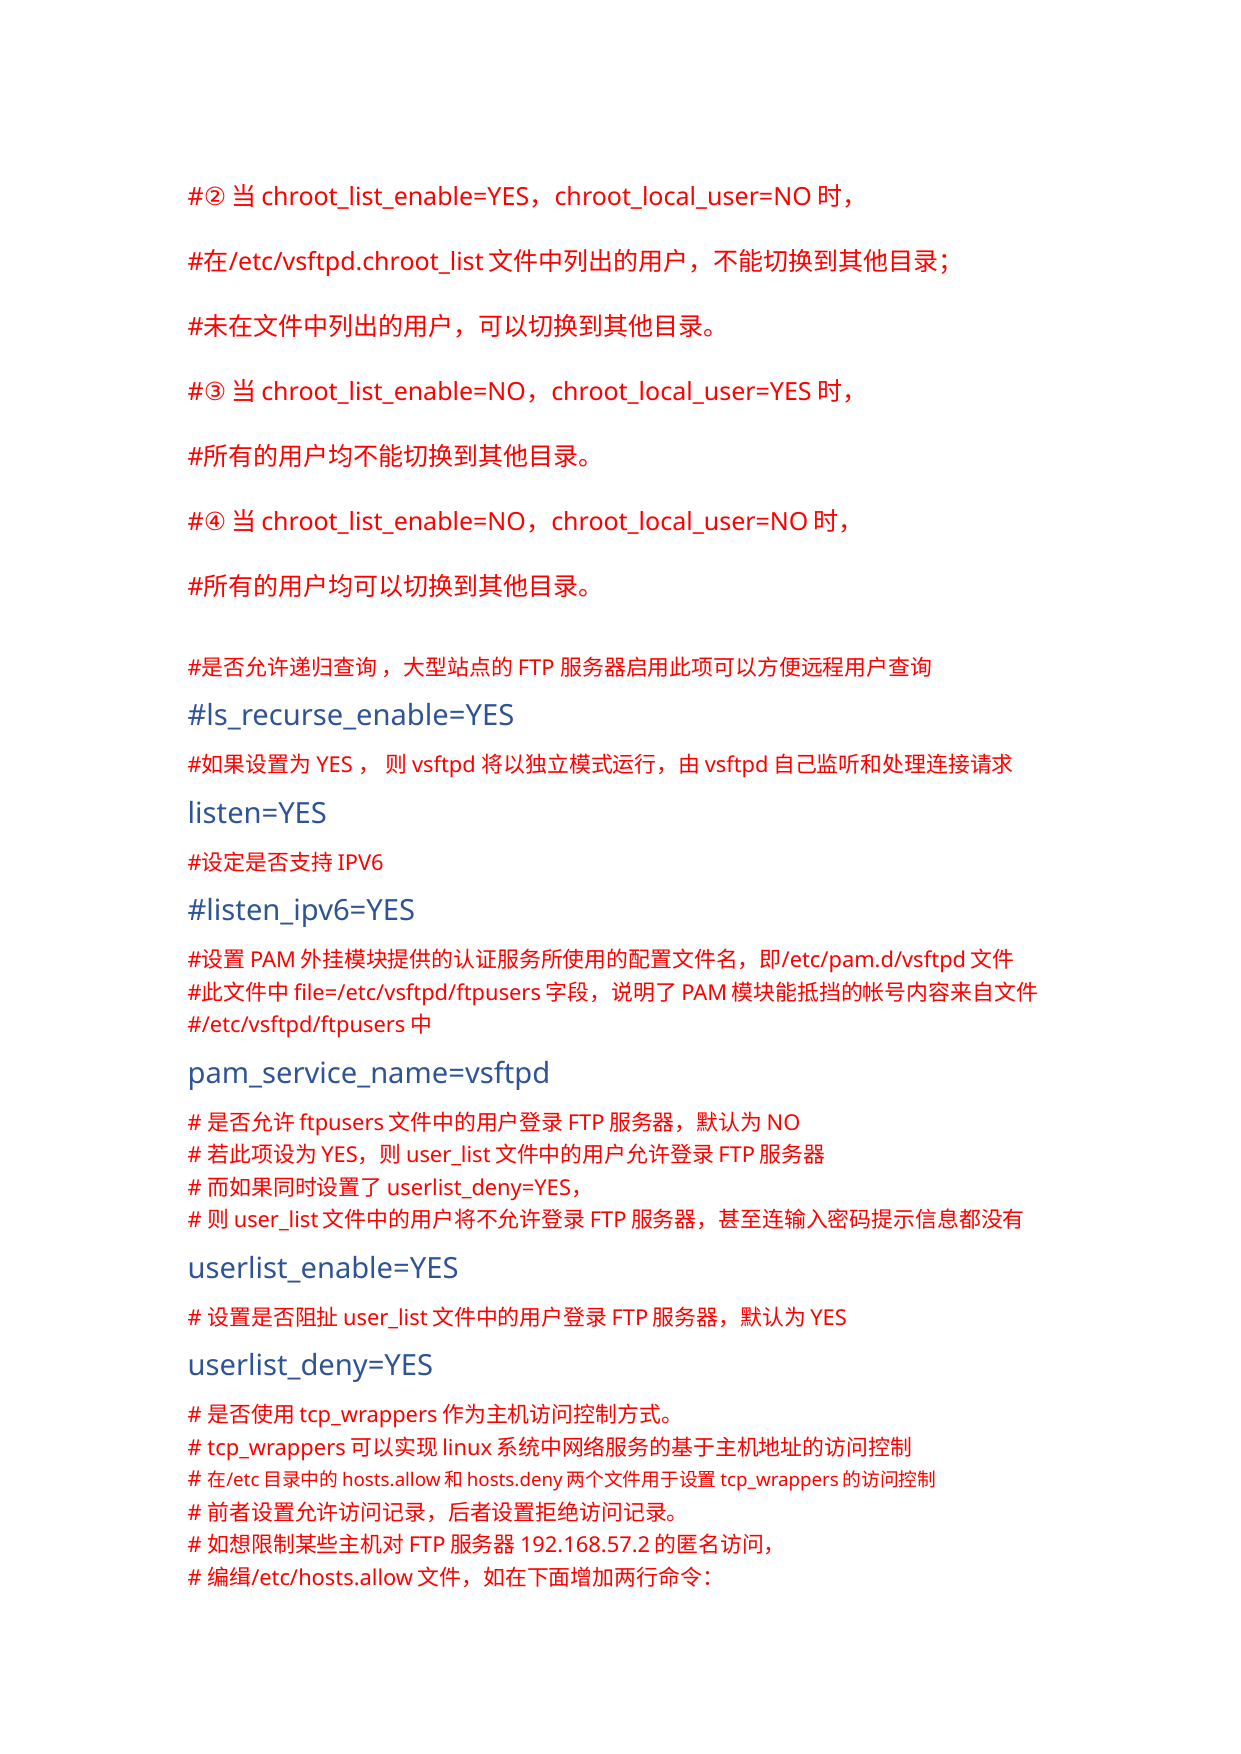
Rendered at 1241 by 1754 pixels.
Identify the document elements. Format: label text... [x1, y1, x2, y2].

text # 若此项设为YES，则user_list文件中的用户允许登录FTP服务器 [187, 1137, 1053, 1169]
text #②当chroot_list_enable=YES，chroot_local_user=NO时， [187, 162, 1053, 227]
text #未在文件中列出的用户，可以切换到其他目录。 [187, 292, 1053, 357]
text #在/etc/vsftpd.chroot_list文件中列出的用户，不能切换到其他目录； [187, 227, 1053, 292]
text #是否允许递归查询 ，大型站点的 FTP 服务器启用此项可以方便远程用户查询 [187, 649, 1053, 682]
text #③当chroot_list_enable=NO，chroot_local_user=YES时， [187, 357, 1053, 422]
text # 在/etc目录中的hosts.allow和hosts.deny两个文件用于设置tcp_wrappers的访问控制 [187, 1462, 1053, 1494]
text #此文件中file=/etc/vsftpd/ftpusers字段，说明了PAM模块能抵挡的帐号内容来自文件 [187, 974, 1053, 1007]
text # 而如果同时设置了userlist_deny=YES， [187, 1169, 1053, 1202]
text listen=YES [187, 779, 1053, 844]
text # 是否使用tcp_wrappers作为主机访问控制方式。 [187, 1397, 1053, 1429]
text #/etc/vsftpd/ftpusers中 [187, 1007, 1053, 1039]
text # 则user_list文件中的用户将不允许登录FTP服务器，甚至连输入密码提示信息都没有 [187, 1202, 1053, 1234]
text #④当chroot_list_enable=NO，chroot_local_user=NO时， [187, 487, 1053, 552]
text # 如想限制某些主机对FTP服务器192.168.57.2的匿名访问， [187, 1527, 1053, 1559]
text #设置PAM外挂模块提供的认证服务所使用的配置文件名，即/etc/pam.d/vsftpd文件 [187, 942, 1053, 974]
text pam_service_name=vsftpd [187, 1039, 1053, 1104]
text #设定是否支持IPV6 [187, 844, 1053, 877]
text #listen_ipv6=YES [187, 877, 1053, 942]
text userlist_deny=YES [187, 1332, 1053, 1397]
text #如果设置为 YES ， 则 vsftpd 将以独立模式运行，由vsftpd自己监听和处理连接请求 [187, 747, 1053, 779]
text # 编缉/etc/hosts.allow文件，如在下面增加两行命令： [187, 1559, 1053, 1592]
text # 设置是否阻扯user_list文件中的用户登录FTP服务器，默认为YES [187, 1299, 1053, 1332]
text userlist_enable=YES [187, 1234, 1053, 1299]
text #所有的用户均可以切换到其他目录。 [187, 552, 1053, 617]
text #ls_recurse_enable=YES [187, 682, 1053, 747]
text # 是否允许ftpusers文件中的用户登录FTP服务器，默认为NO [187, 1104, 1053, 1137]
text # 前者设置允许访问记录，后者设置拒绝访问记录。 [187, 1494, 1053, 1527]
text # tcp_wrappers可以实现linux系统中网络服务的基于主机地址的访问控制 [187, 1429, 1053, 1462]
text #所有的用户均不能切换到其他目录。 [187, 422, 1053, 487]
